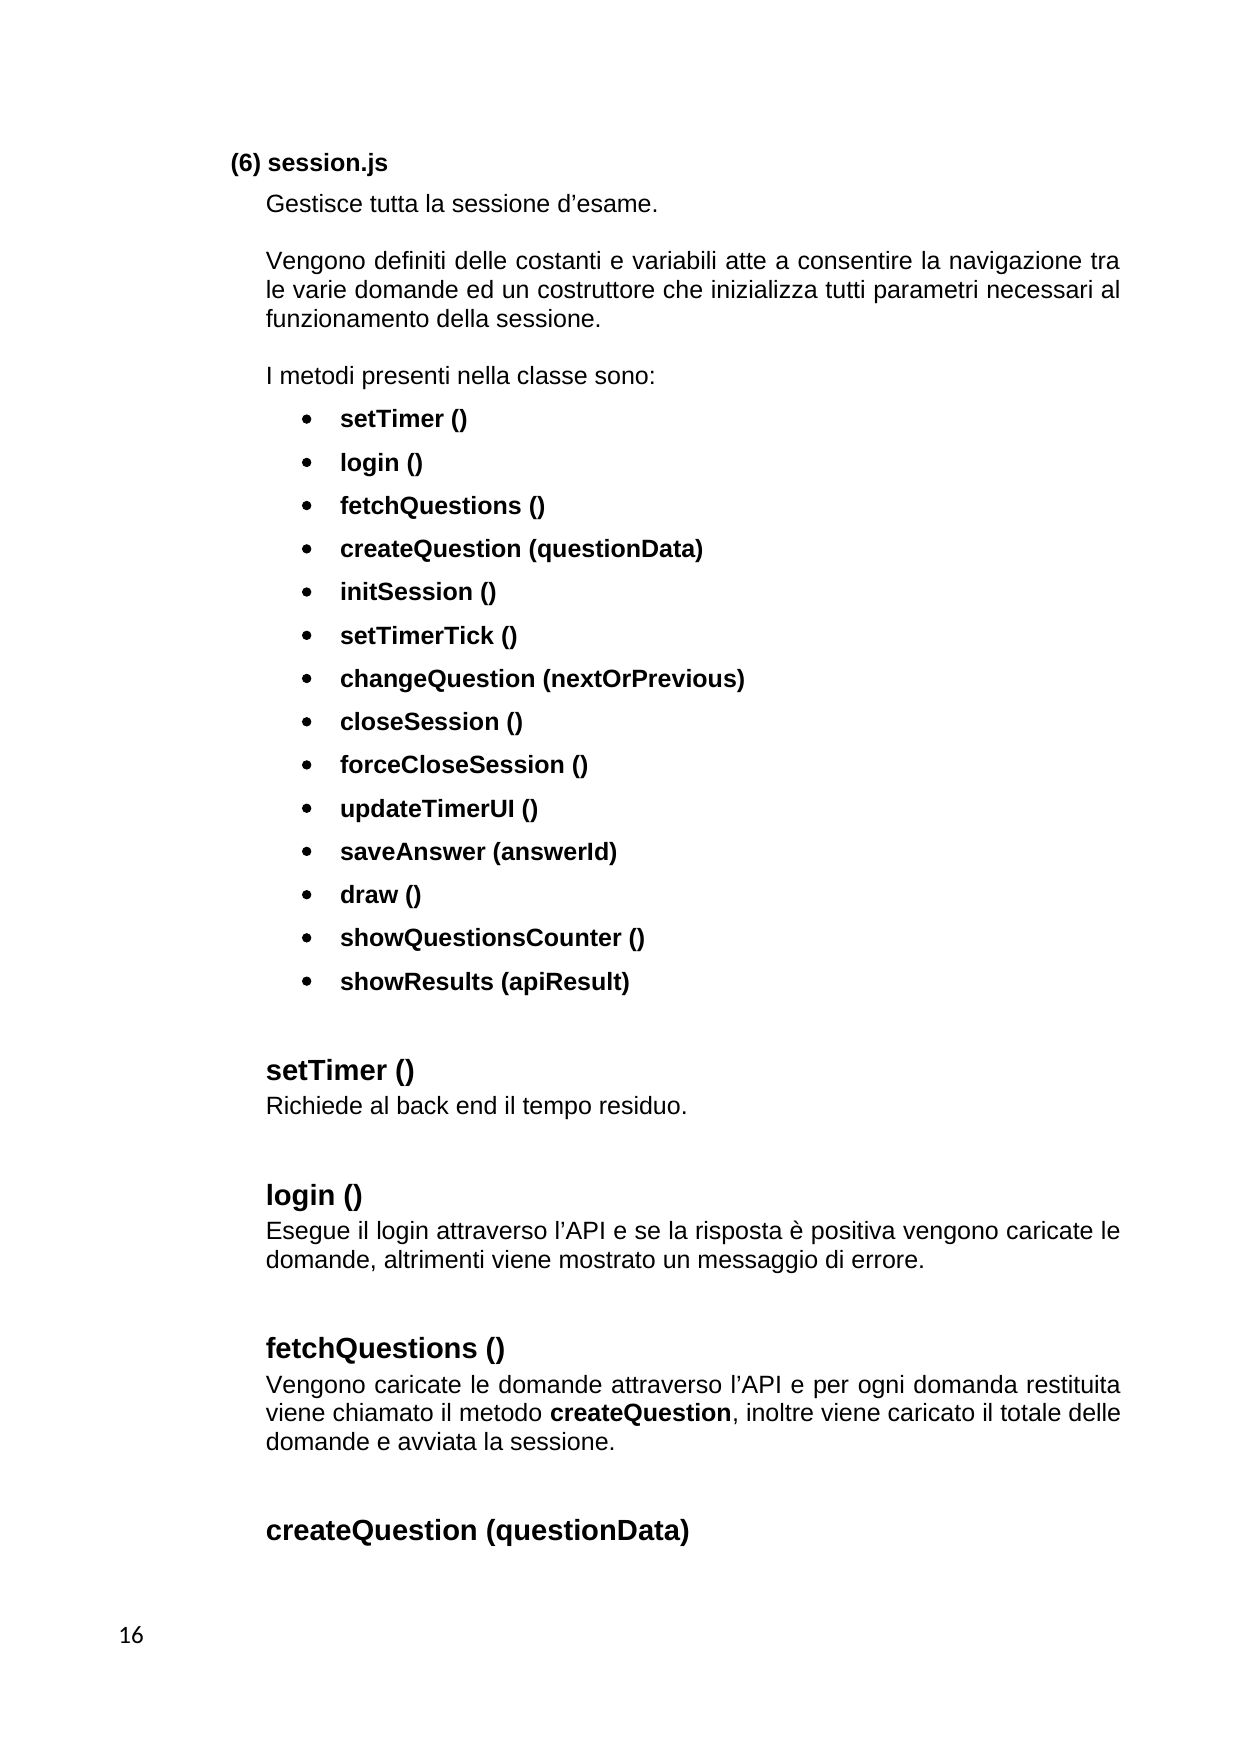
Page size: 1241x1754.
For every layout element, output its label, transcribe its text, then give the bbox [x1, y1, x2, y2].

list showResults (apiResult) [302, 966, 1122, 995]
text Vengono caricate le domande attraverso l’API e per ogni domanda restituita viene chiamato il metodo createQuestion, inoltre viene caricato il totale delle domande e avviata la sessione. [266, 1370, 1122, 1456]
text Esegue il login attraverso l’API e se la risposta è positiva vengono caricate le domande, altrimenti viene mostrato un messaggio di errore. [266, 1216, 1122, 1274]
list draw () [302, 880, 1122, 909]
text I metodi presenti nella classe sono: [266, 361, 1122, 390]
text Richiede al back end il tempo residuo. [266, 1091, 1122, 1120]
text session.js [230, 148, 1122, 176]
text createQuestion (questionData) [266, 1513, 1122, 1547]
text Vengono definiti delle costanti e variabili atte a consentire la navigazione tra le varie domande ed un costruttore che inizializza tutti parametri necessari al funzionamento della sessione. [266, 246, 1122, 333]
list saveAnswer (answerId) [302, 837, 1122, 866]
text Gestisce tutta la sessione d’esame. [266, 189, 1122, 218]
list setTimerTick () [302, 621, 1122, 649]
text fetchQuestions () [266, 1331, 1122, 1365]
list login () [302, 448, 1122, 477]
text login () [266, 1178, 1122, 1211]
list showQuestionsCounter () [302, 923, 1122, 952]
list closeSession () [302, 707, 1122, 736]
text setTimer () [266, 1053, 1122, 1086]
list changeQuestion (nextOrPrevious) [302, 664, 1122, 693]
list initSession () [302, 577, 1122, 606]
list forceCloseSession () [302, 750, 1122, 779]
list fetchQuestions () [302, 491, 1122, 520]
list setTimer () [302, 404, 1122, 433]
list updateTimerUI () [302, 793, 1122, 822]
list createQuestion (questionData) [302, 534, 1122, 563]
